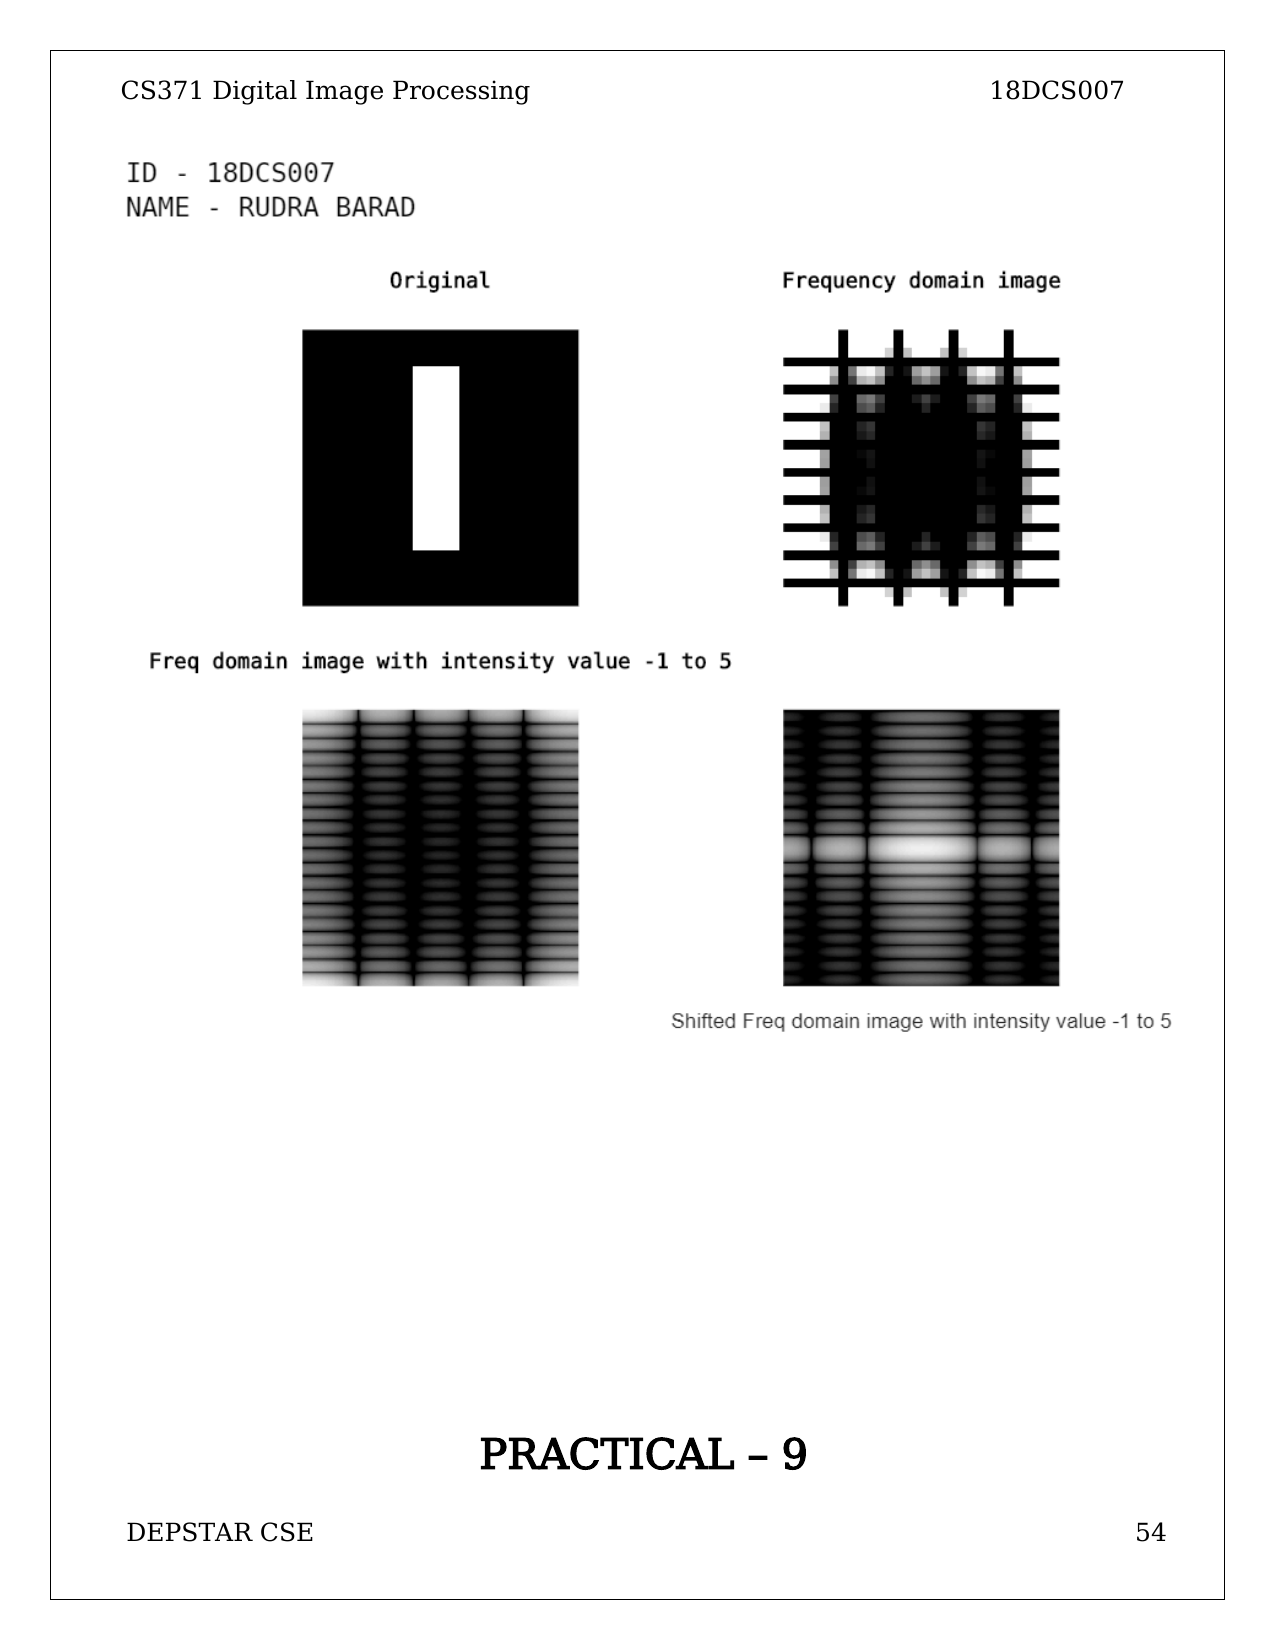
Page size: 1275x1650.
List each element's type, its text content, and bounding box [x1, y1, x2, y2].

picture [121, 150, 1183, 1049]
text PRACTICAL – 9 [120, 1427, 1167, 1477]
